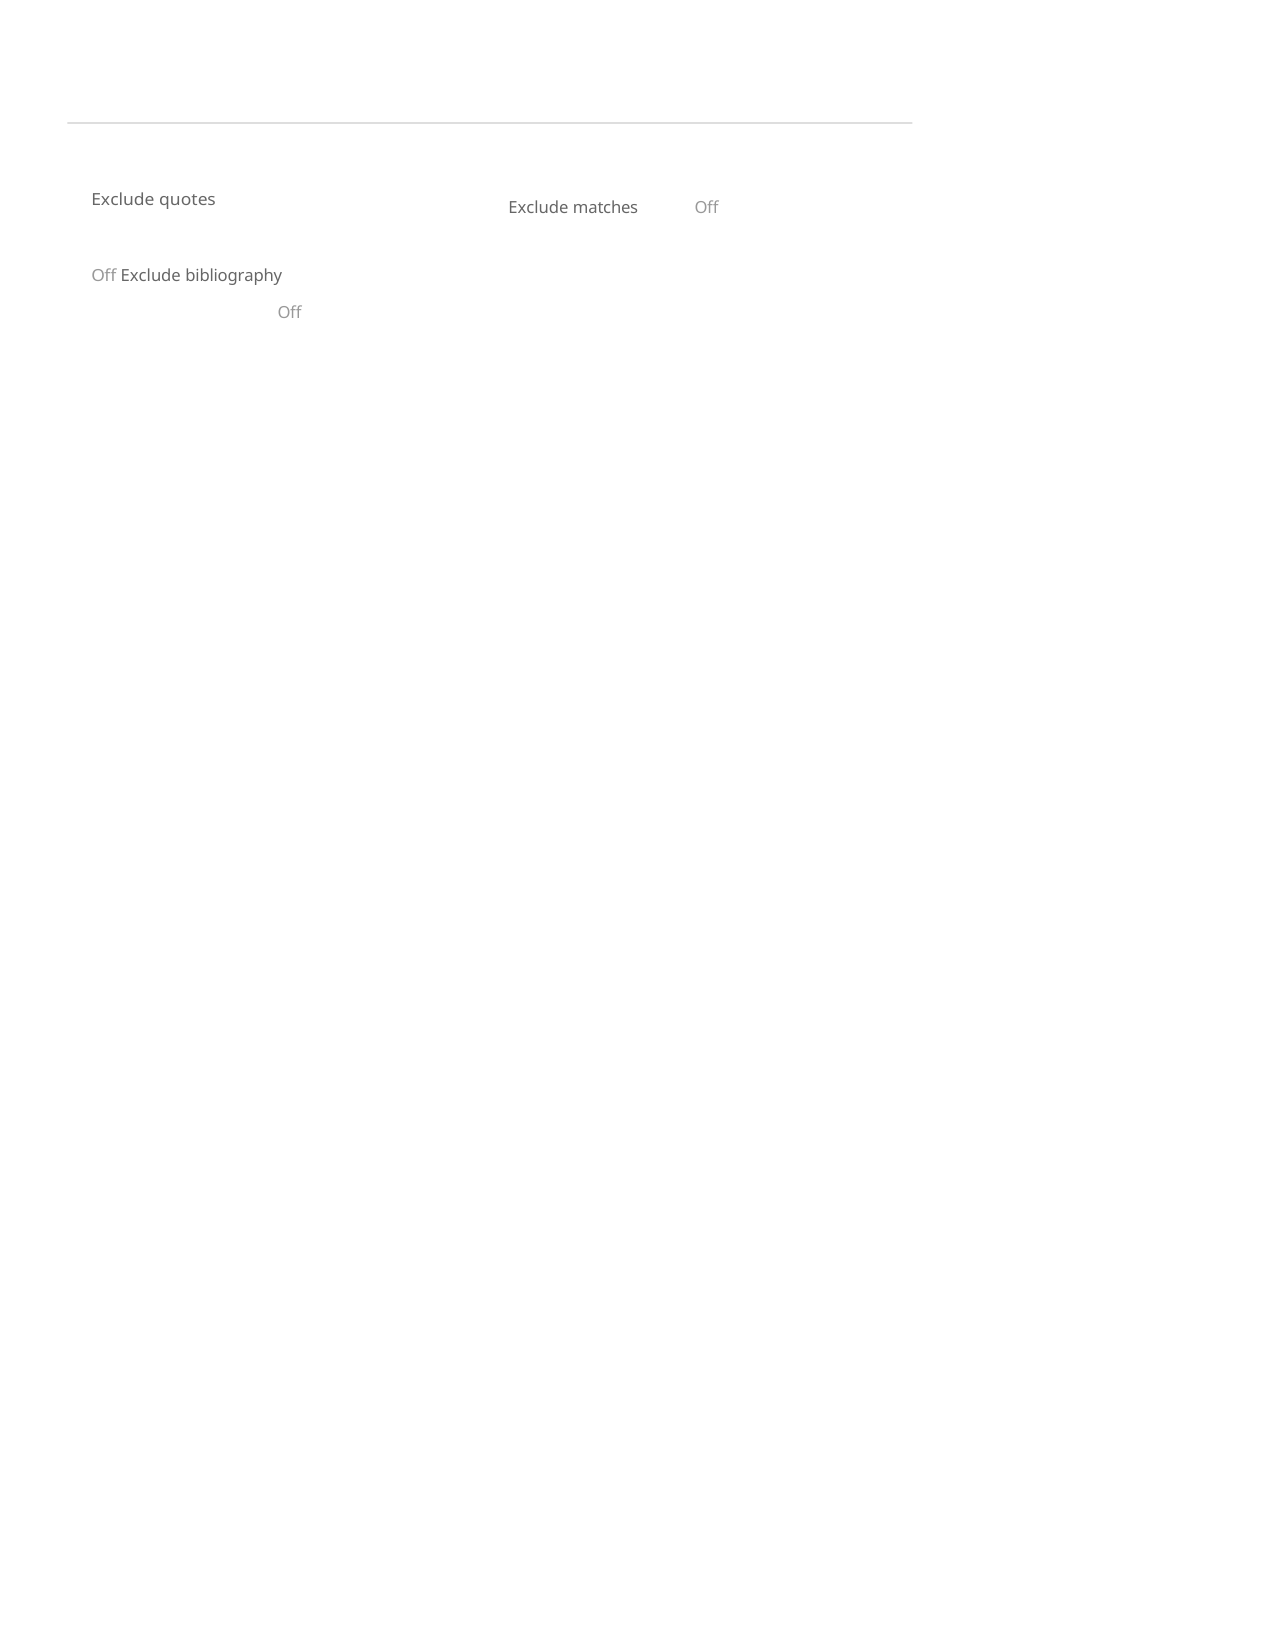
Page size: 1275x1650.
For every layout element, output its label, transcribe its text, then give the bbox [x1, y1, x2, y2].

text Exclude matches Off [508, 196, 1087, 219]
text Exclude quotes Off Exclude bibliography Off [91, 188, 302, 323]
